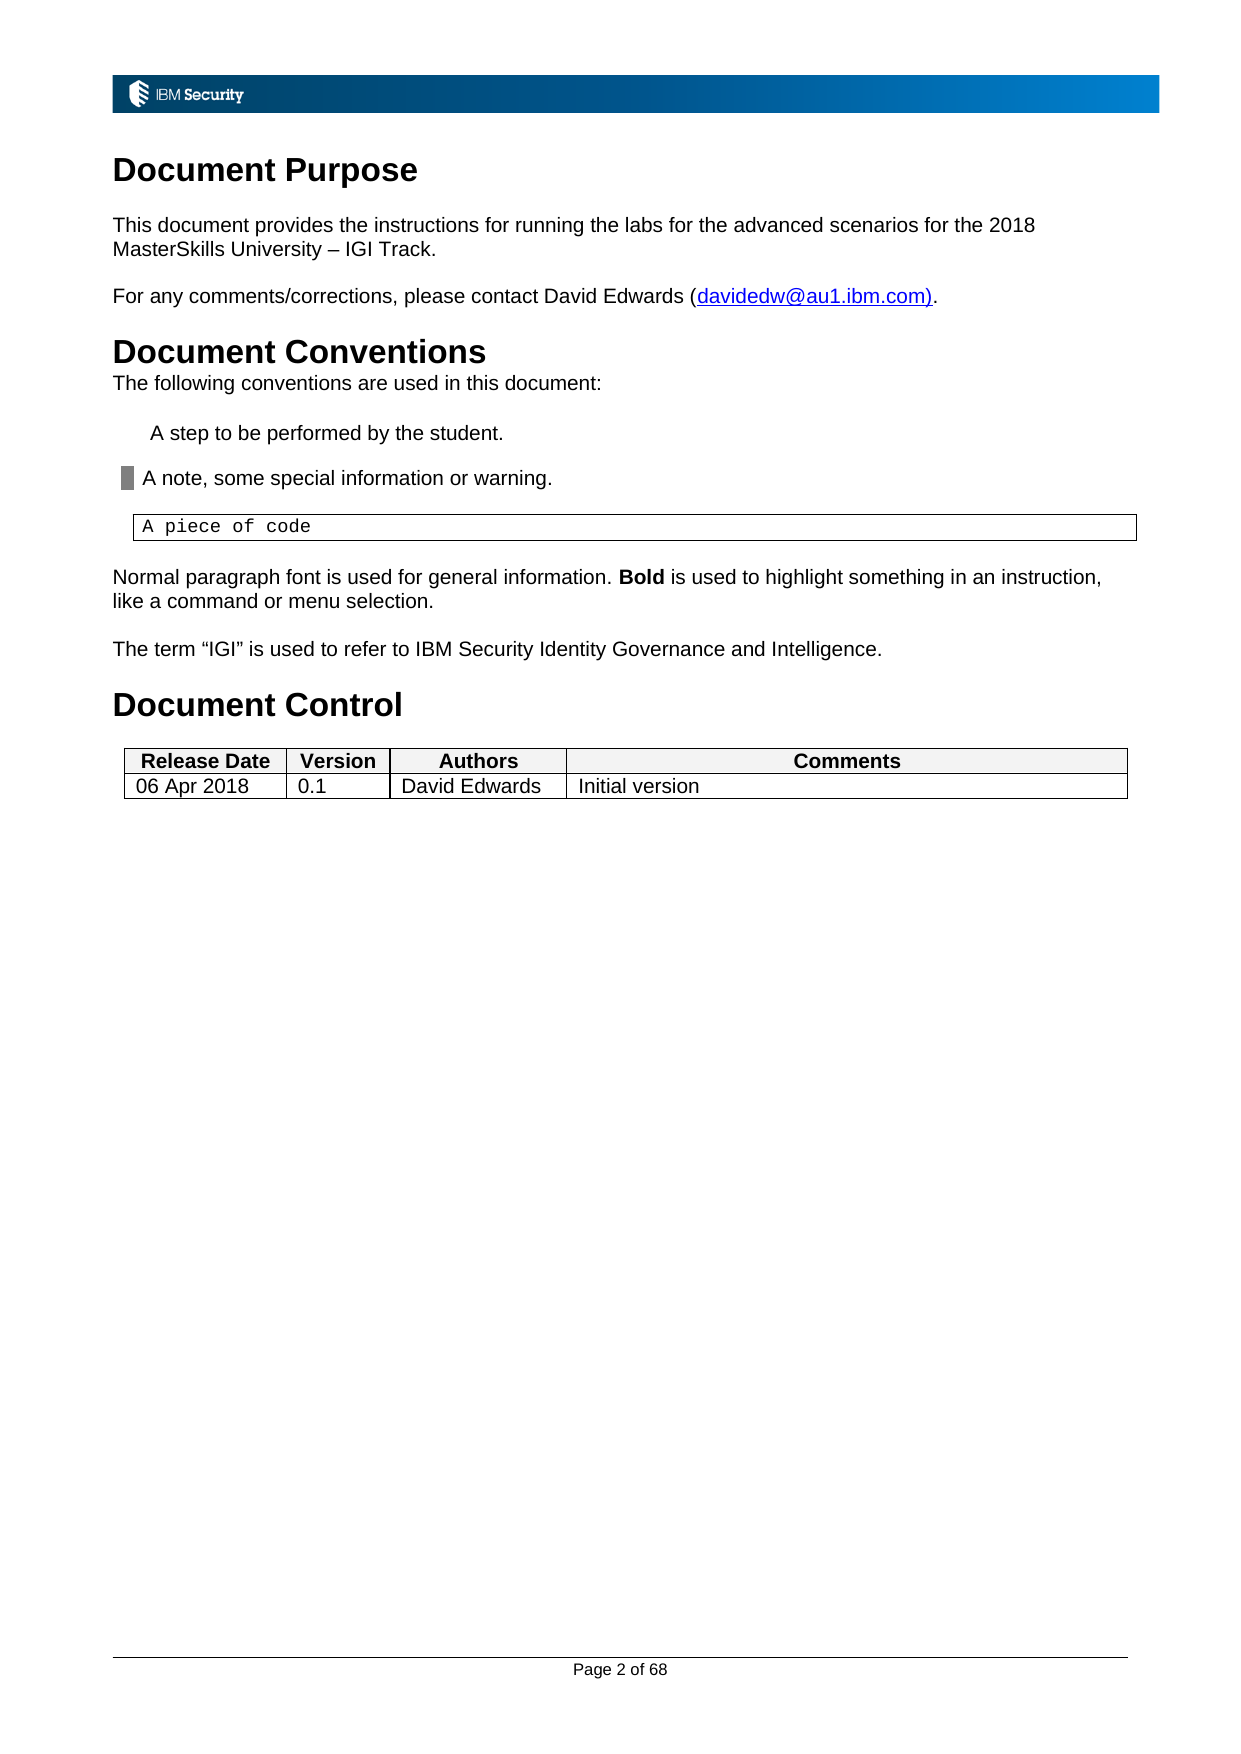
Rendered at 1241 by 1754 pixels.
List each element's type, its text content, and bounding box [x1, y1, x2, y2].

text A piece of code [134, 515, 1136, 540]
text The term “IGI” is used to refer to IBM Security Identity Governance and Intelligence. [112, 637, 1128, 661]
text Document Control [112, 685, 1128, 723]
table_cell Initial version [567, 774, 1127, 797]
text Document Purpose [112, 150, 1128, 188]
table_header Version [287, 749, 389, 772]
text The following conventions are used in this document: [112, 371, 1128, 394]
table_cell 06 Apr 2018 [125, 774, 286, 797]
text Normal paragraph font is used for general information. Bold is used to highlight something in an instruction, like a command or menu selection. [112, 565, 1128, 613]
table_header Authors [391, 749, 566, 772]
text A note, some special information or warning. [134, 466, 1128, 490]
text This document provides the instructions for running the labs for the advanced scenarios for the 2018 MasterSkills University – IGI Track. [112, 212, 1128, 260]
table_header Release Date [125, 749, 286, 772]
text For any comments/corrections, please contact David Edwards (davidedw@au1.ibm.com). [112, 284, 1128, 308]
picture [129, 75, 1160, 113]
table_cell 0.1 [287, 774, 389, 797]
list A step to be performed by the student. [112, 418, 1128, 447]
text Document Conventions [112, 332, 1128, 371]
picture [112, 75, 125, 113]
table_header Comments [567, 749, 1127, 772]
table_cell David Edwards [391, 774, 566, 797]
